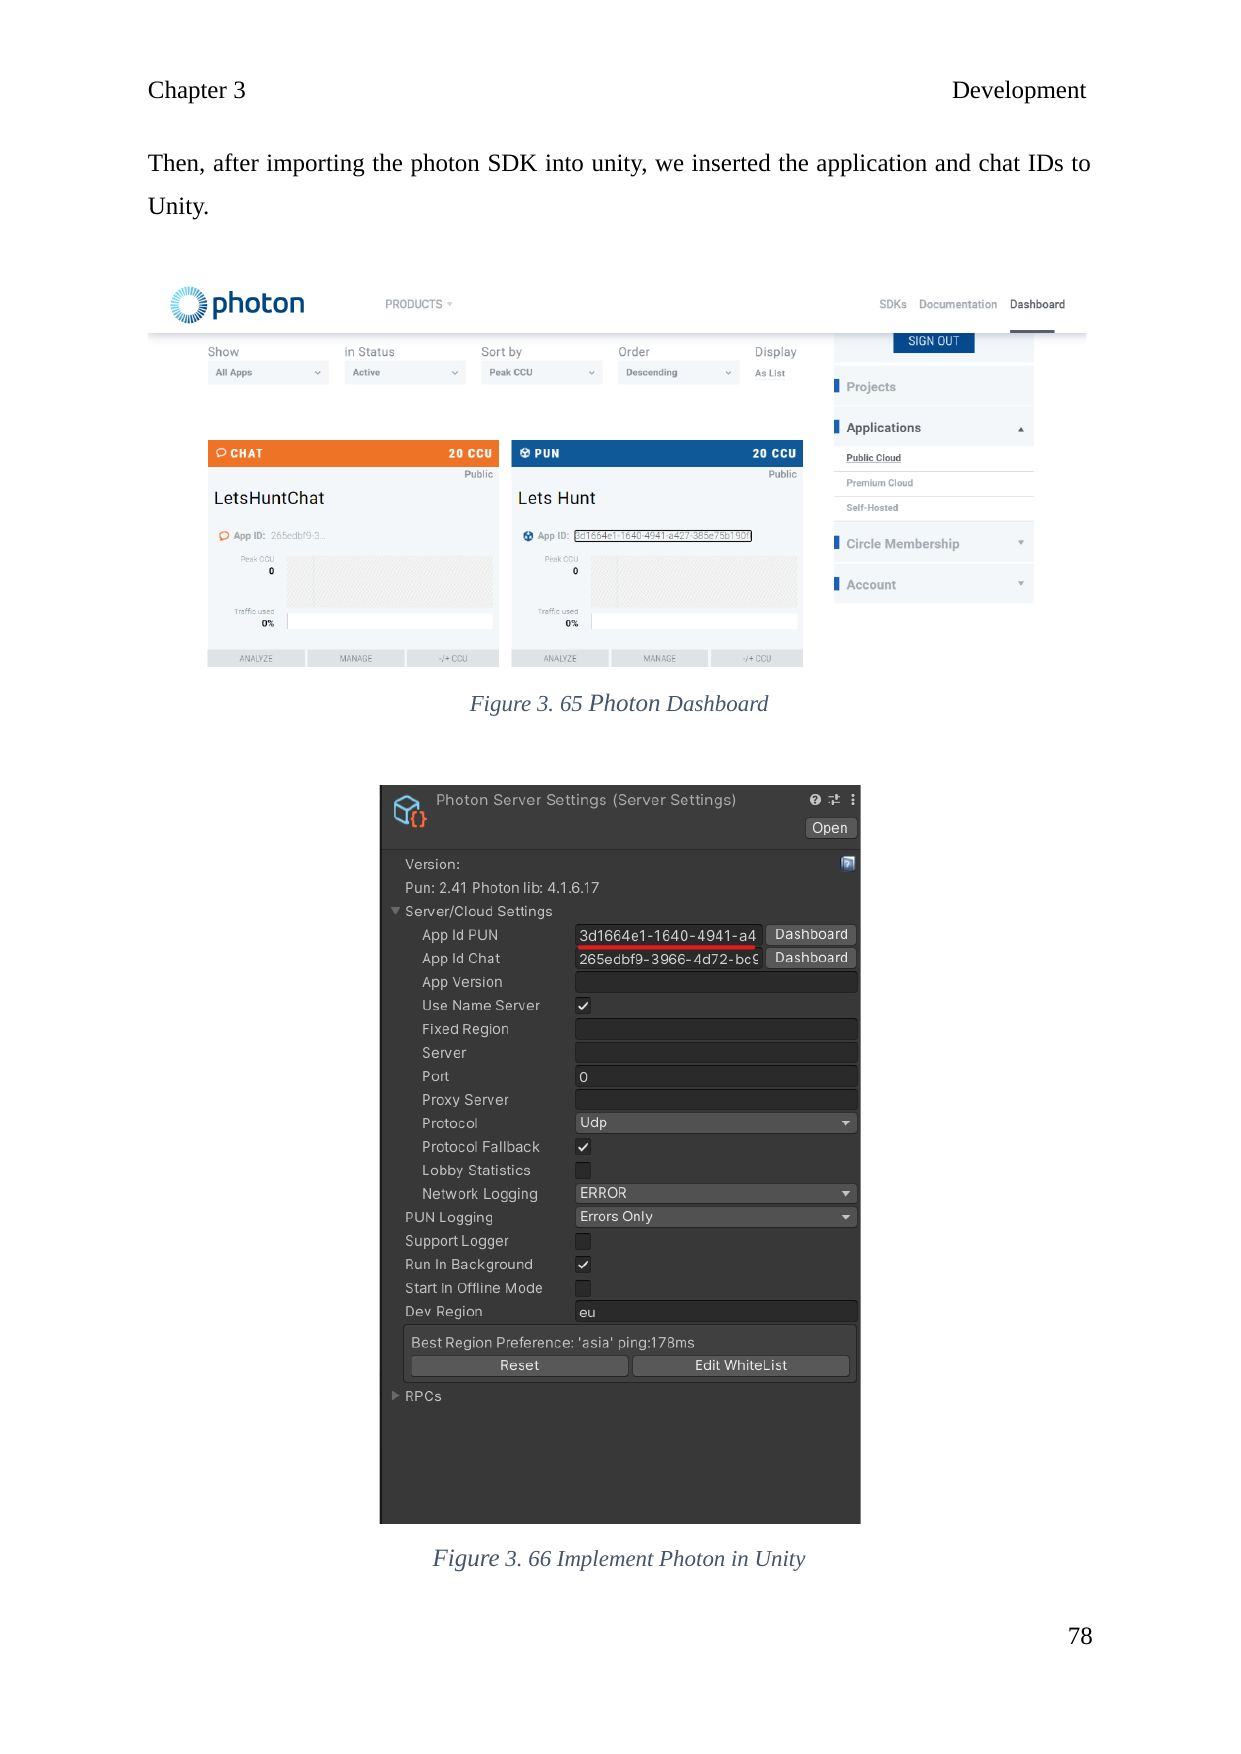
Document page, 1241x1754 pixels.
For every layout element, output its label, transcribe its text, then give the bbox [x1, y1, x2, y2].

picture [379, 785, 861, 1524]
text Then, after importing the photon SDK into unity, we inserted the application and chat IDs to Unity. [148, 148, 1092, 219]
text Figure 3. 66 Implement Photon in Unity [148, 1543, 1092, 1571]
picture [147, 277, 1087, 670]
text Figure 3. 65 Photon Dashboard [148, 688, 1092, 717]
